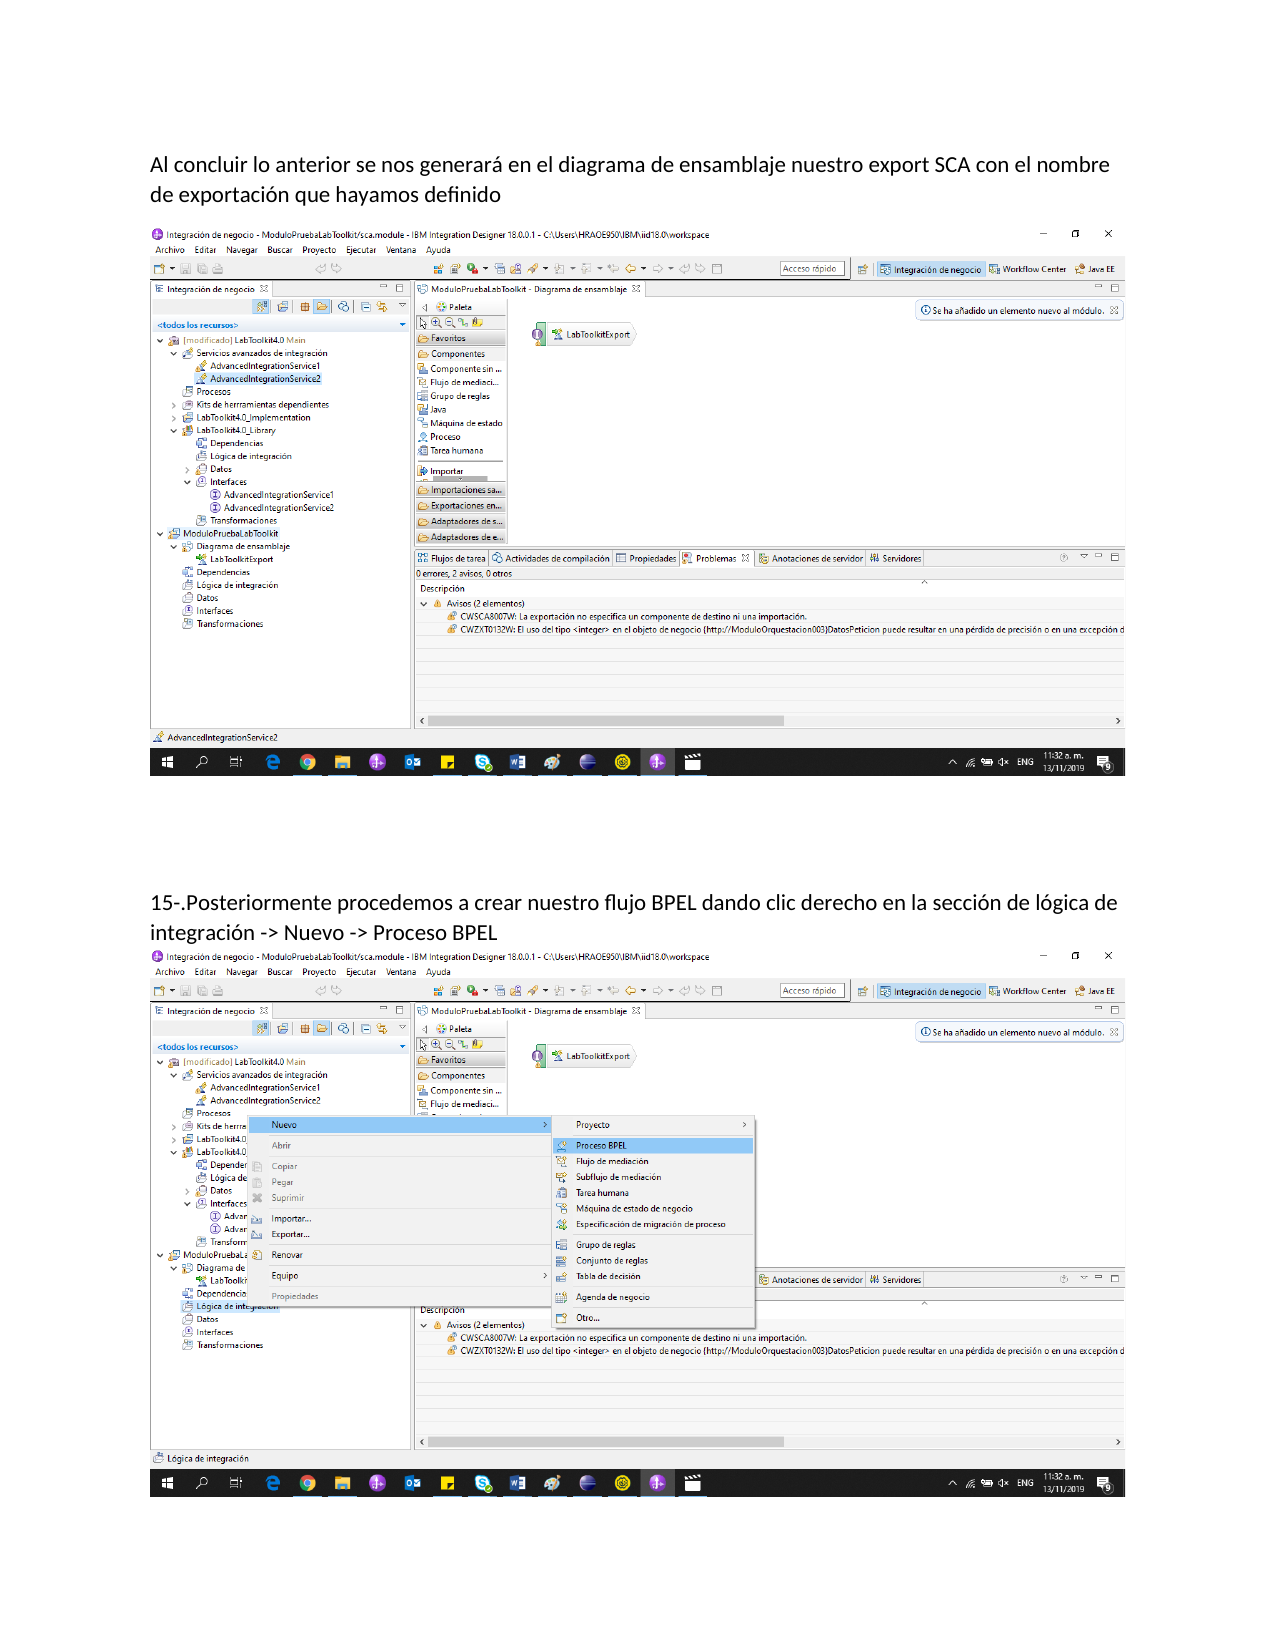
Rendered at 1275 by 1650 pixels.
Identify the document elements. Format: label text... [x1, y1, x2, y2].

text 15-.Posteriormente procedemos a crear nuestro flujo BPEL dando clic derecho en la sección de lógica de integración -> Nuevo -> Proceso BPEL [150, 888, 1125, 948]
picture [150, 948, 1125, 1497]
picture [150, 227, 1125, 776]
text Al concluir lo anterior se nos generará en el diagrama de ensamblaje nuestro export SCA con el nombre de exportación que hayamos definido [150, 150, 1125, 208]
